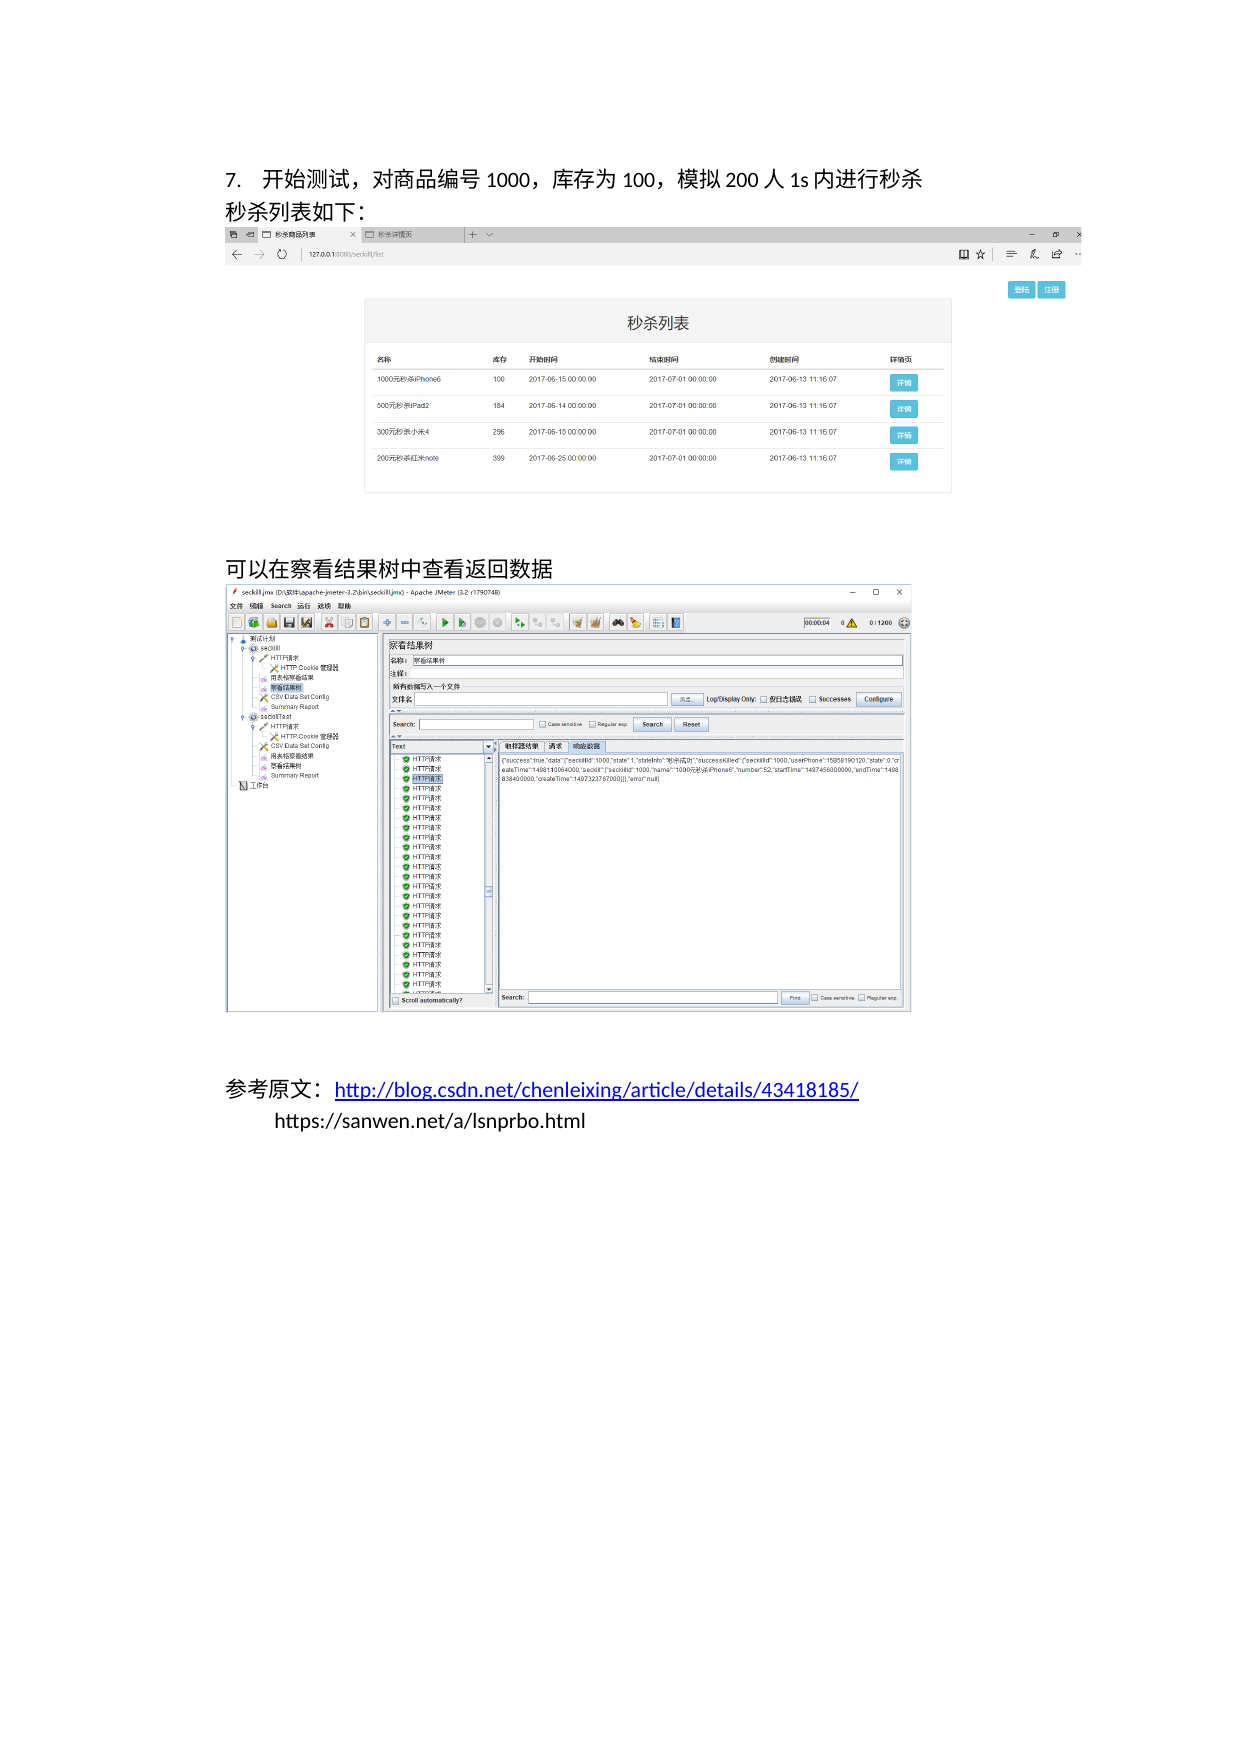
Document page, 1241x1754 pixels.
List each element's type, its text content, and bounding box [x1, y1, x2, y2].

list 参考原文：http://blog.csdn.net/chenleixing/article/details/43418185/ [225, 1072, 1053, 1104]
picture [225, 227, 1082, 543]
list https://sanwen.net/a/lsnprbo.html [225, 1104, 1053, 1137]
list 开始测试，对商品编号1000，库存为100，模拟200人1s内进行秒杀 [225, 162, 1053, 194]
list 可以在察看结果树中查看返回数据 [225, 552, 1053, 584]
picture [225, 584, 912, 1013]
list 秒杀列表如下： [225, 194, 1053, 227]
